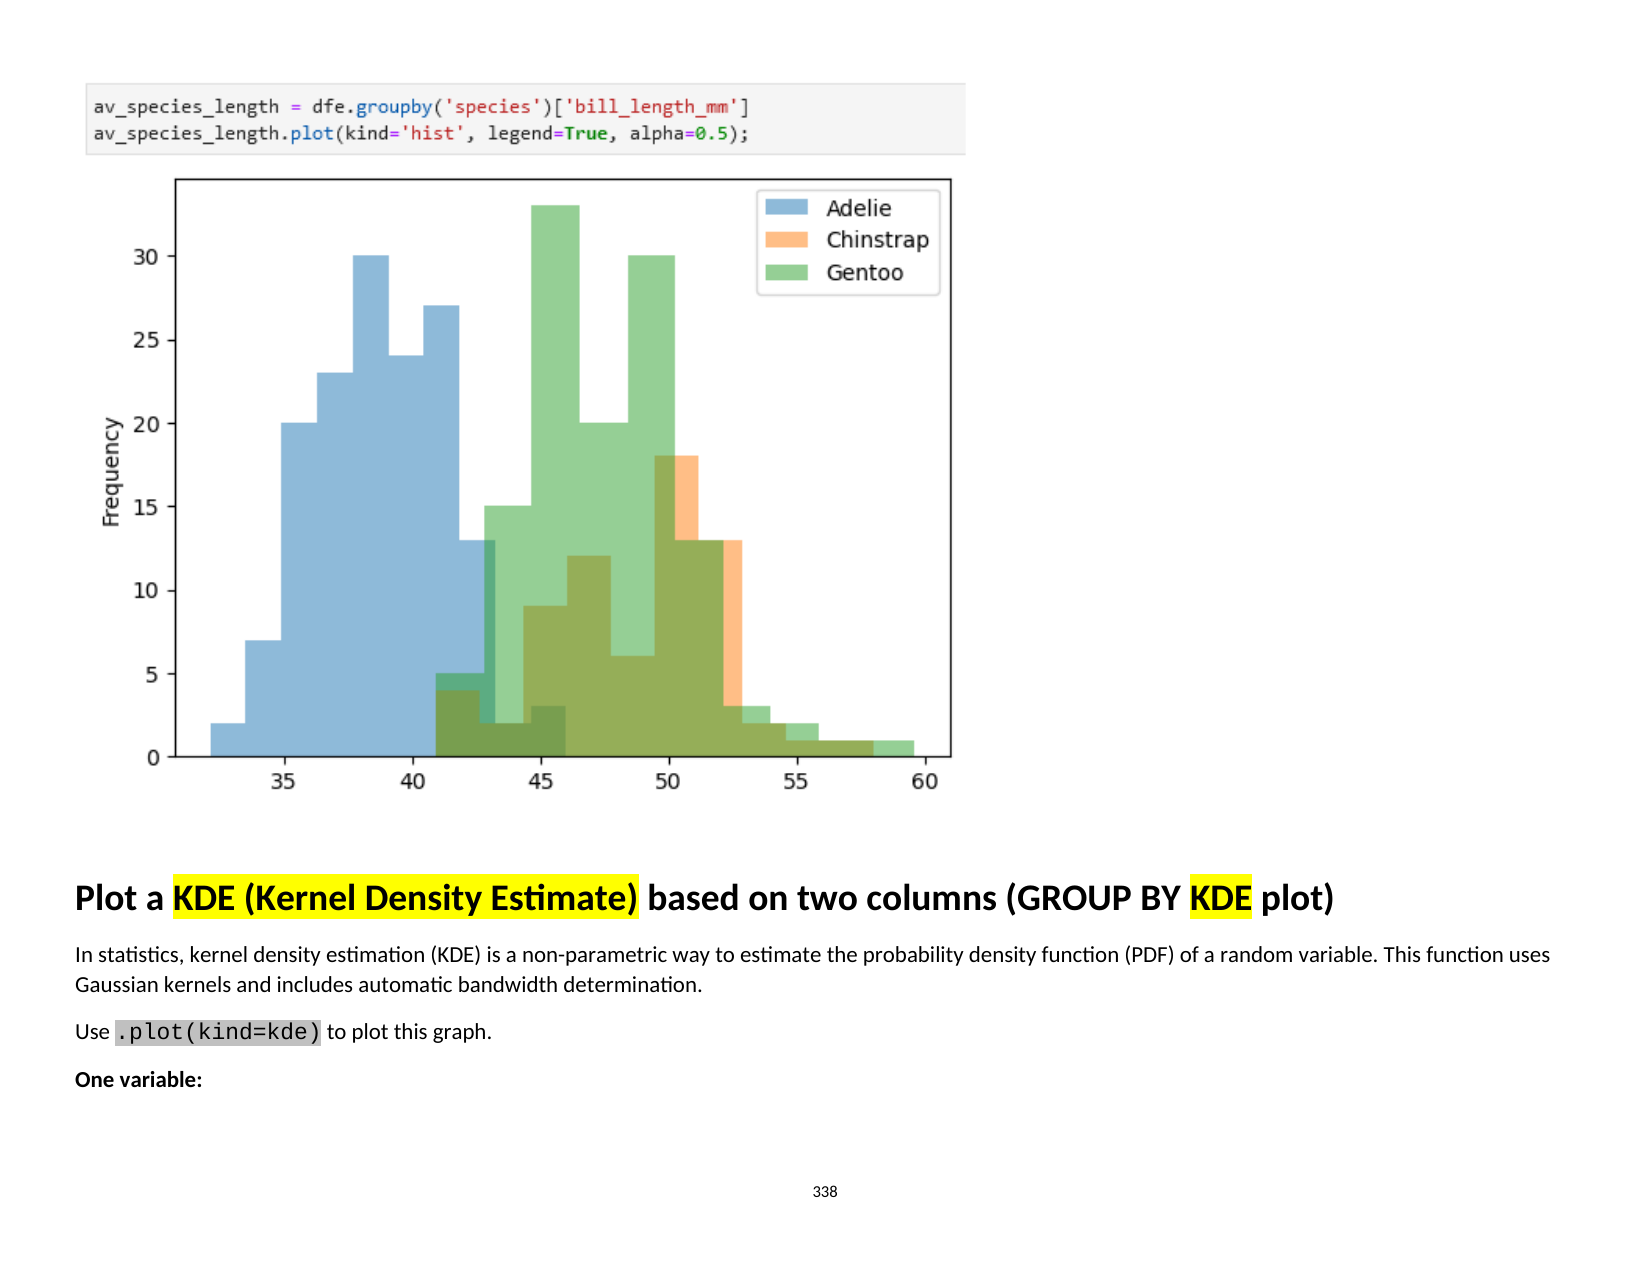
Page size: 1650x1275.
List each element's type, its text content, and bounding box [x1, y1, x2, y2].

text Use .plot(kind=kde) to plot this graph. [75, 1017, 1575, 1046]
text One variable: [75, 1065, 1575, 1093]
text Plot a KDE (Kernel Density Estimate) based on two columns (GROUP BY KDE plot) [1252, 874, 1575, 919]
text In statistics, kernel density estimation (KDE) is a non-parametric way to estimate the probability density function (PDF) of a random variable. This function uses Gaussian kernels and includes automatic bandwidth determination. [75, 940, 1575, 998]
text Plot a KDE (Kernel Density Estimate) based on two columns (GROUP BY KDE plot) [639, 874, 1190, 919]
picture [75, 75, 966, 808]
